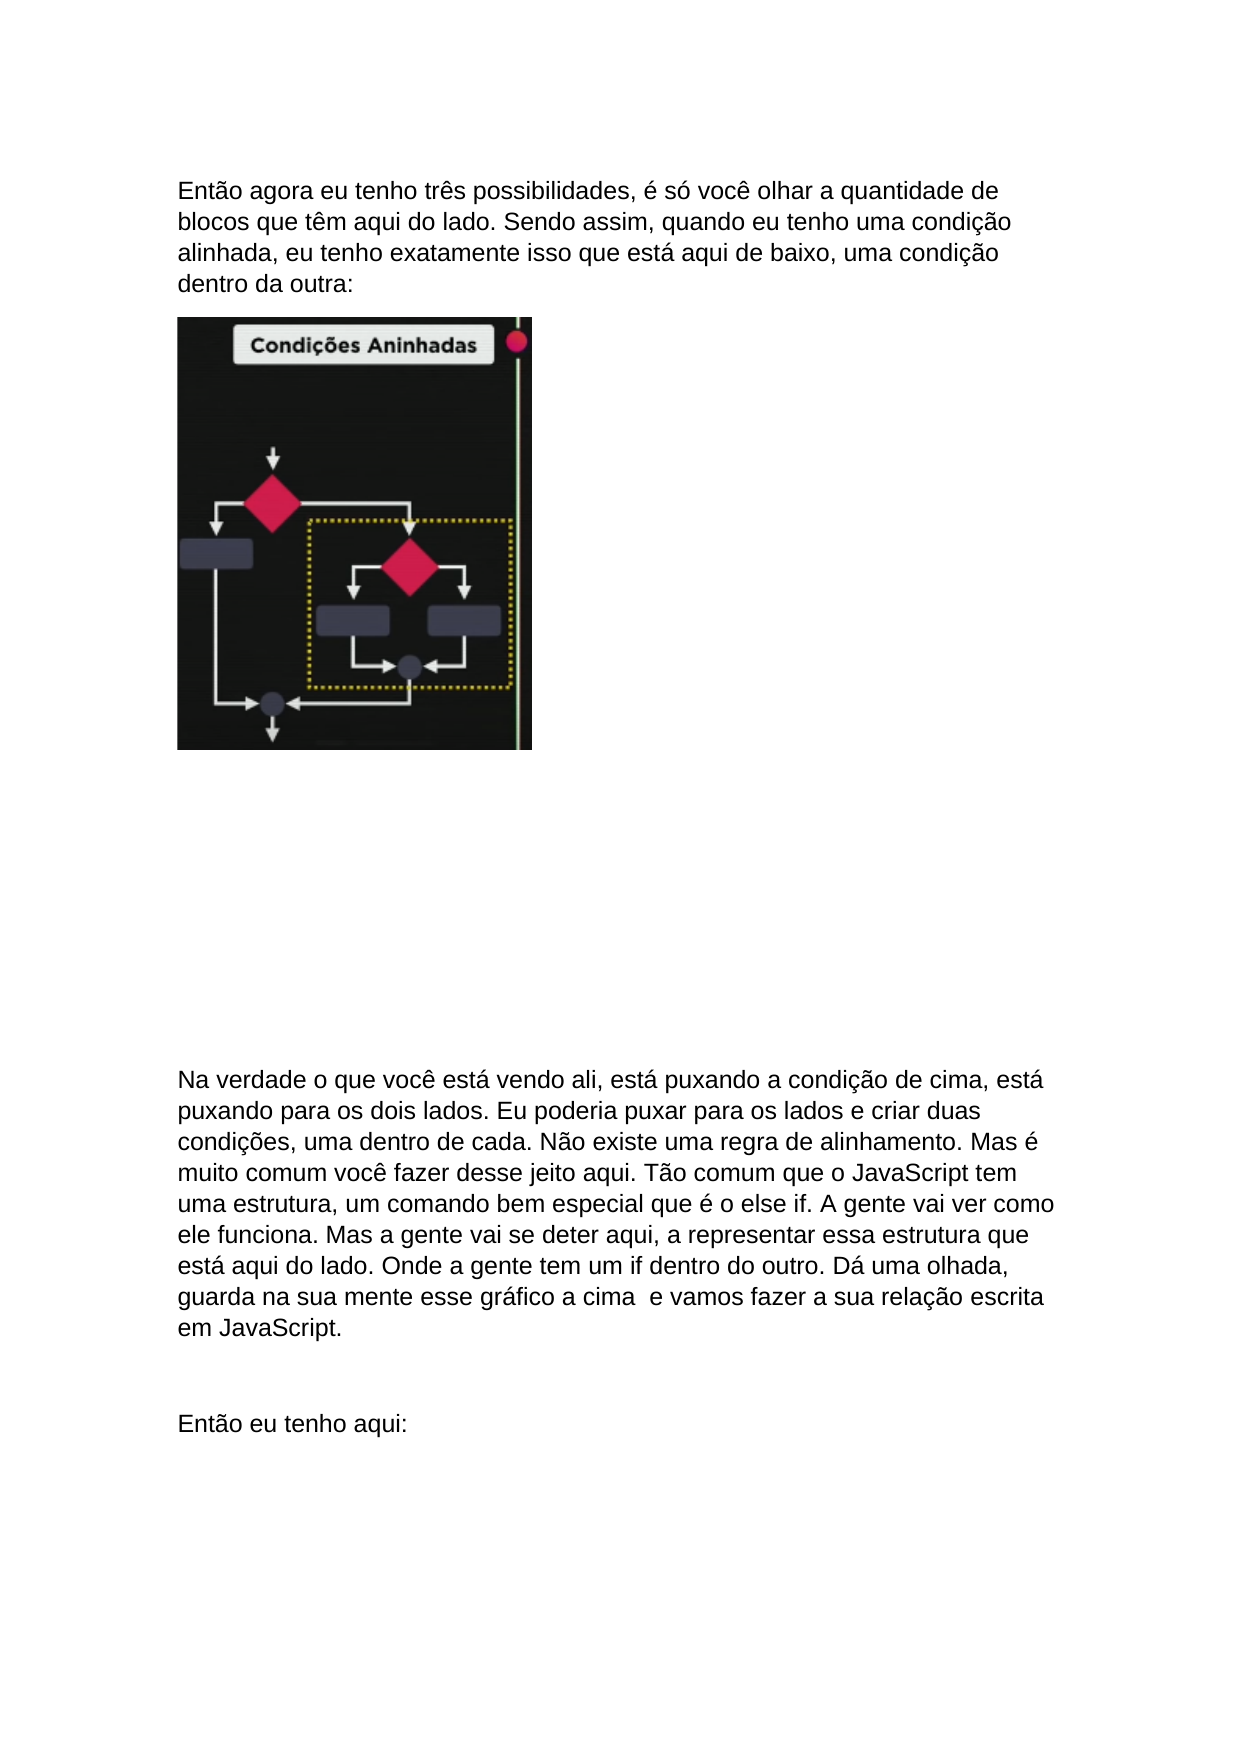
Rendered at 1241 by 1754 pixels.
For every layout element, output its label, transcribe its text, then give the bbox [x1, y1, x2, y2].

picture [177, 317, 532, 750]
text Então agora eu tenho três possibilidades, é só você olhar a quantidade de blocos que têm aqui do lado. Sendo assim, quando eu tenho uma condição alinhada, eu tenho exatamente isso que está aqui de baixo, uma condição dentro da outra: [177, 176, 1063, 298]
text Então eu tenho aqui: [177, 1409, 1063, 1437]
text Na verdade o que você está vendo ali, está puxando a condição de cima, está puxando para os dois lados. Eu poderia puxar para os lados e criar duas condições, uma dentro de cada. Não existe uma regra de alinhamento. Mas é muito comum você fazer desse jeito aqui. Tão comum que o JavaScript tem uma estrutura, um comando bem especial que é o else if. A gente vai ver como ele funciona. Mas a gente vai se deter aqui, a representar essa estrutura que está aqui do lado. Onde a gente tem um if dentro do outro. Dá uma olhada, guarda na sua mente esse gráfico a cima e vamos fazer a sua relação escrita em JavaScript. [177, 1065, 1063, 1342]
